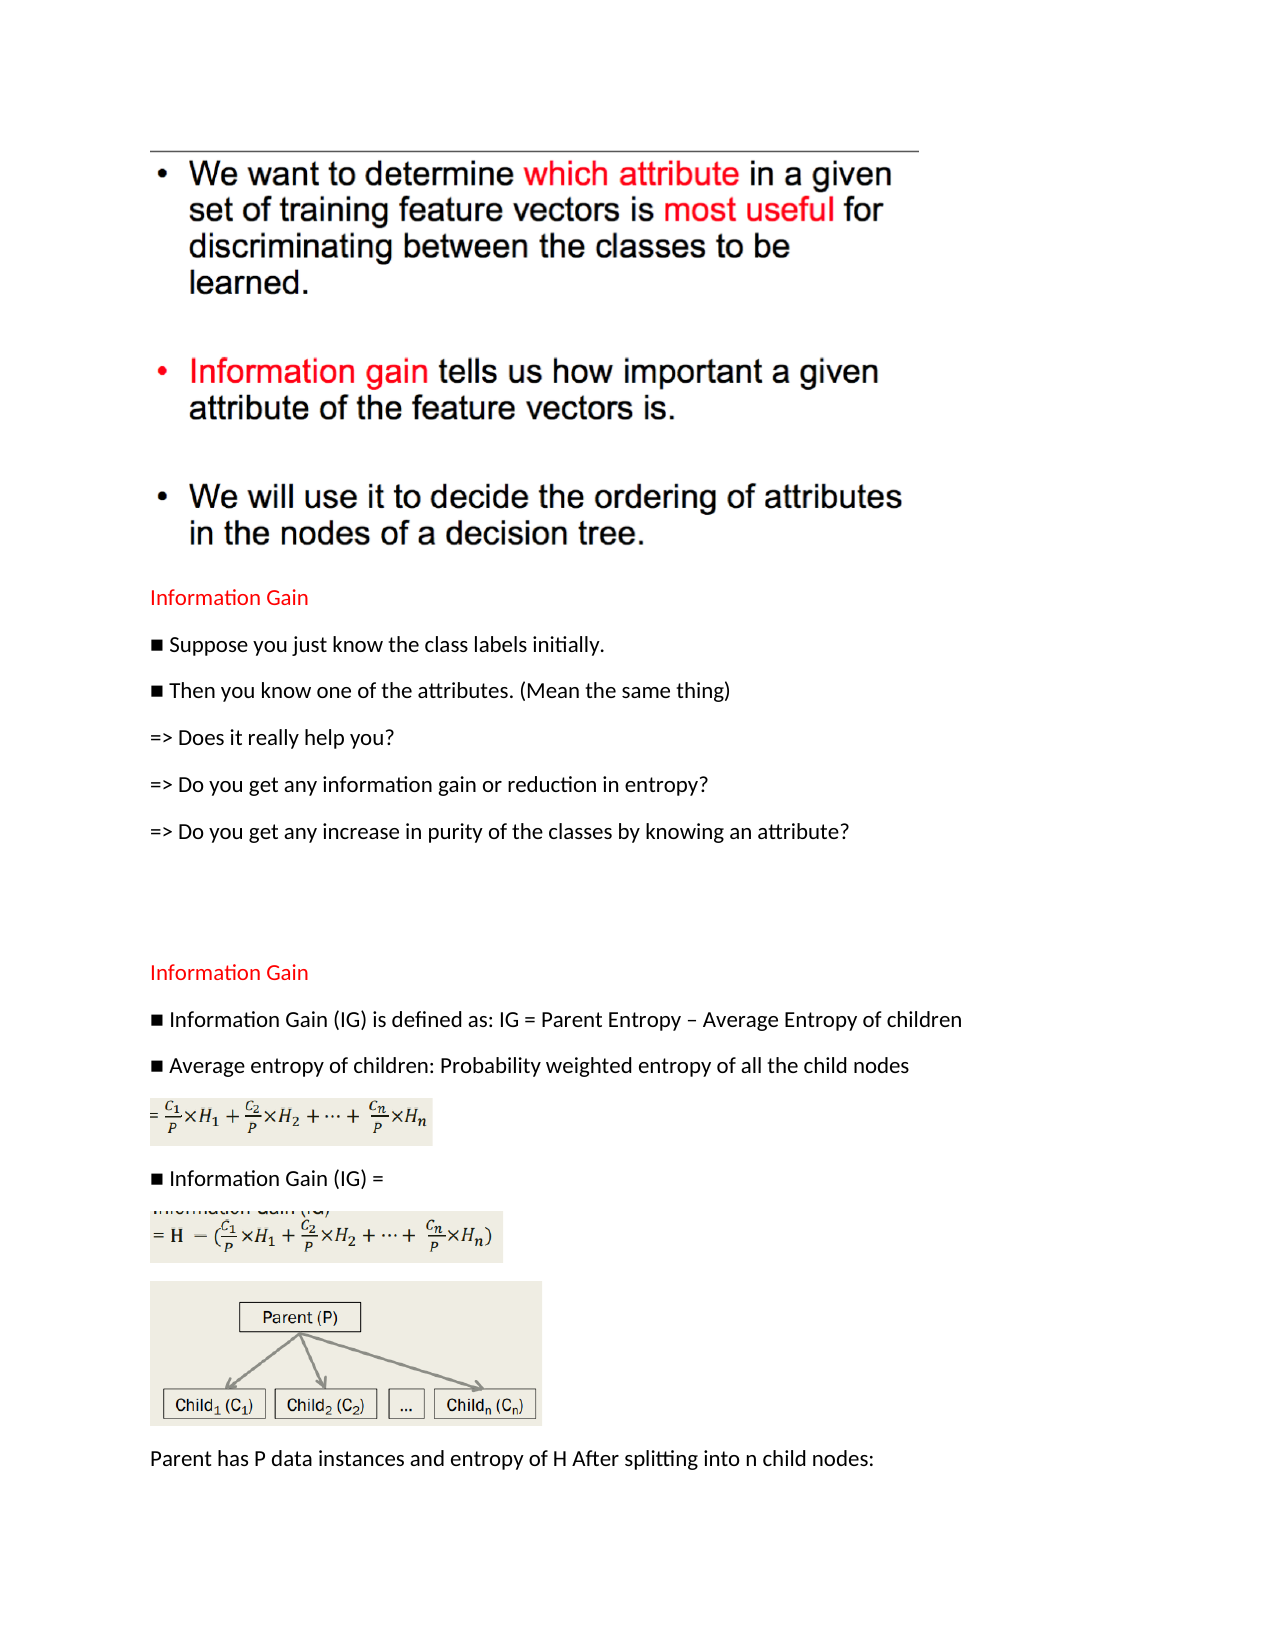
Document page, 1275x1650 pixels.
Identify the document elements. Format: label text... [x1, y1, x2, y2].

text Parent has P data instances and entropy of H After splitting into n child nodes: [150, 1444, 1125, 1472]
text Information Gain [150, 583, 1125, 611]
text ■ Then you know one of the attributes. (Mean the same thing) [150, 677, 1125, 705]
text Information Gain [150, 958, 1125, 986]
text => Do you get any information gain or reduction in entropy? [150, 770, 1125, 798]
text ■ Information Gain (IG) = [150, 1164, 1125, 1192]
picture [150, 1098, 433, 1146]
text ■ Average entropy of children: Probability weighted entropy of all the child nodes [150, 1052, 1125, 1080]
text => Does it really help you? [150, 723, 1125, 752]
text ■ Suppose you just know the class labels initially. [150, 630, 1125, 658]
picture [150, 150, 919, 564]
picture [150, 1211, 504, 1263]
picture [150, 1281, 543, 1426]
text => Do you get any increase in purity of the classes by knowing an attribute? [150, 817, 1125, 845]
text ■ Information Gain (IG) is defined as: IG = Parent Entropy – Average Entropy of children [150, 1005, 1125, 1033]
